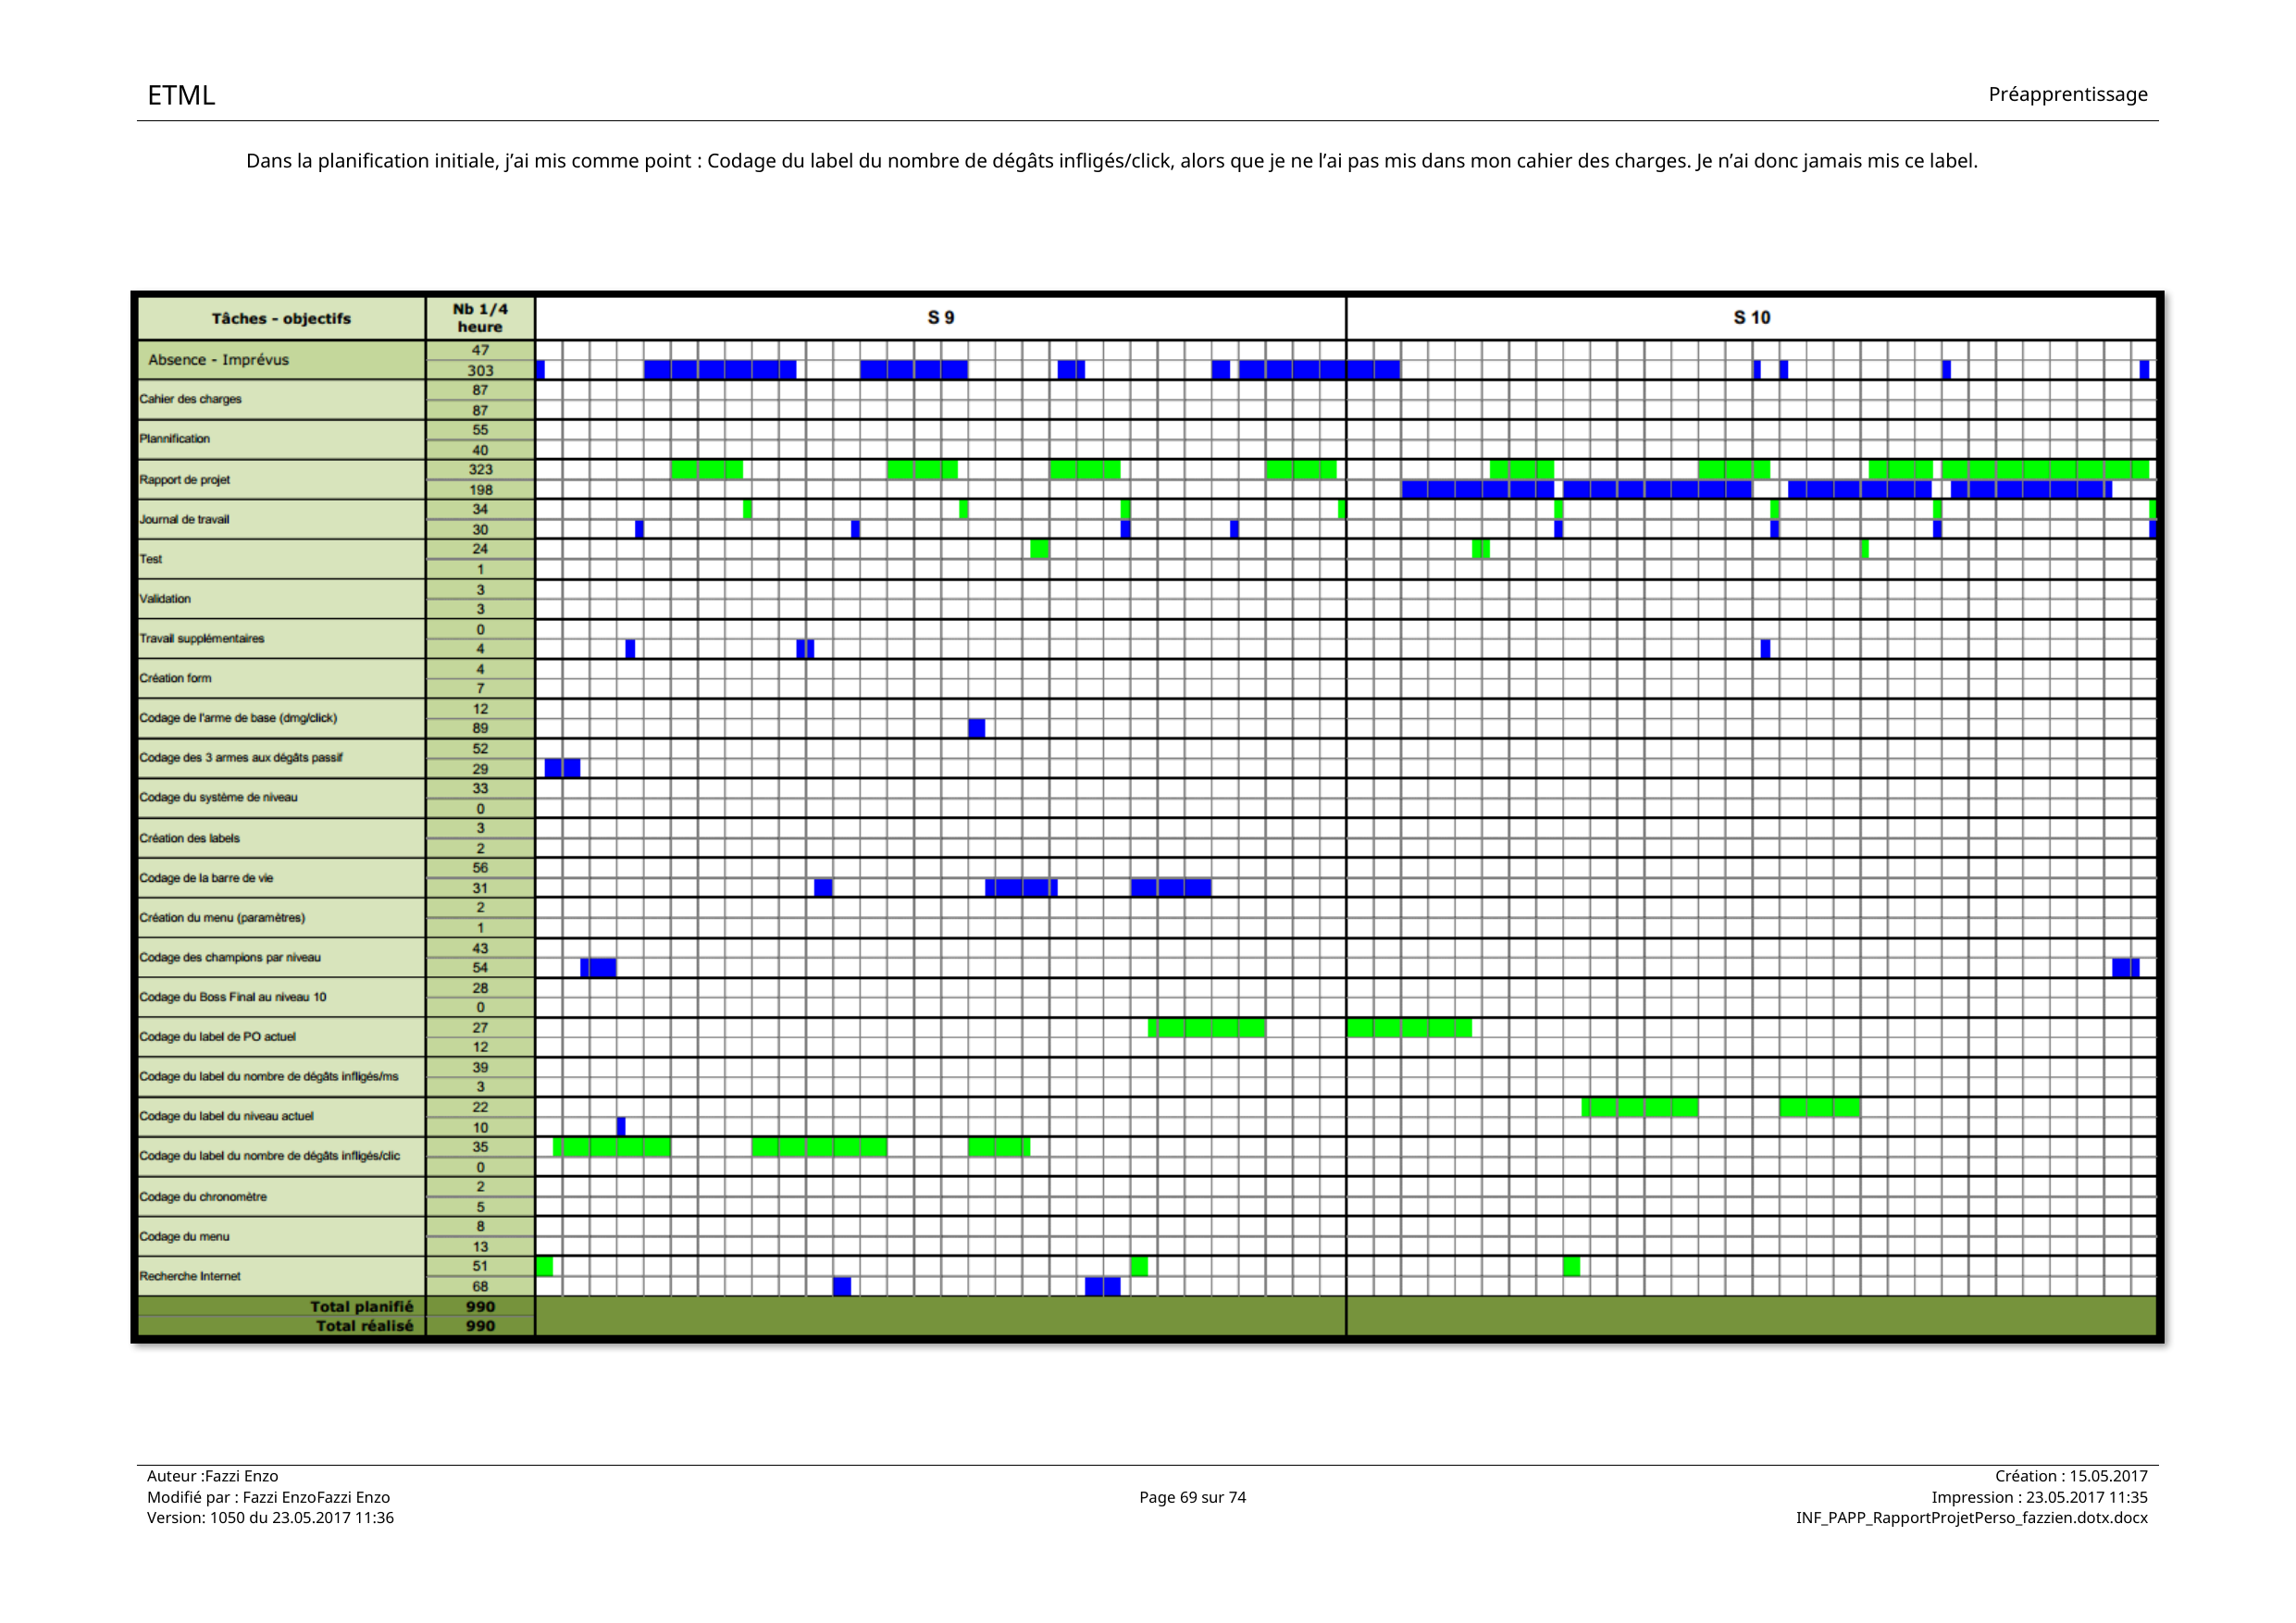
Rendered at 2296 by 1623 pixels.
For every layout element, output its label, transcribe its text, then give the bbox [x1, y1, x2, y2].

text Dans la planification initiale, j’ai mis comme point : Codage du label du nombre de dégâts infligés/click, alors que je ne l’ai pas mis dans mon cahier des charges. Je n’ai donc jamais mis ce label. [246, 147, 2159, 174]
picture [137, 296, 2159, 1338]
